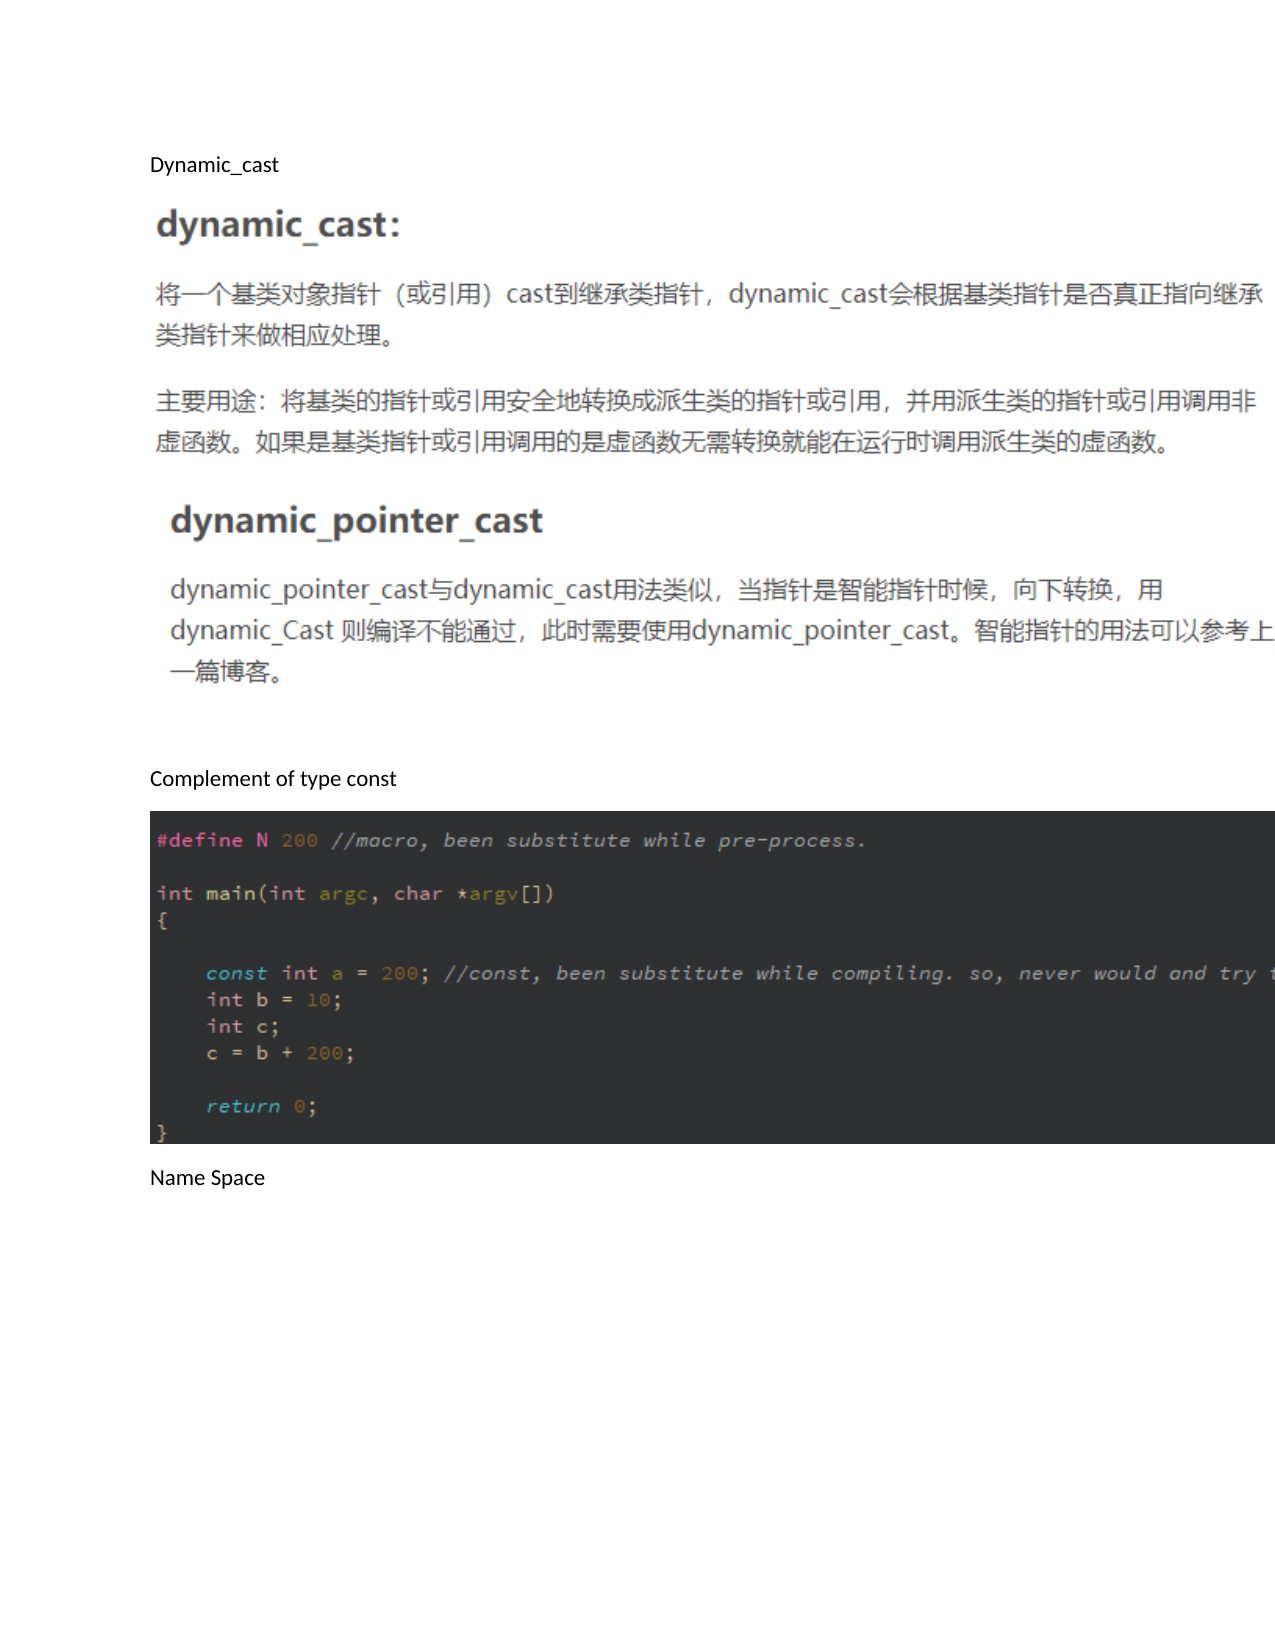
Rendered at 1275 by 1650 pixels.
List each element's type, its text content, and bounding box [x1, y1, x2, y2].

picture [150, 489, 1275, 699]
text Complement of type const [150, 764, 1125, 792]
text Name Space [150, 1163, 1125, 1191]
picture [150, 811, 1275, 1144]
picture [150, 196, 1275, 471]
text Dynamic_cast [150, 150, 1125, 178]
